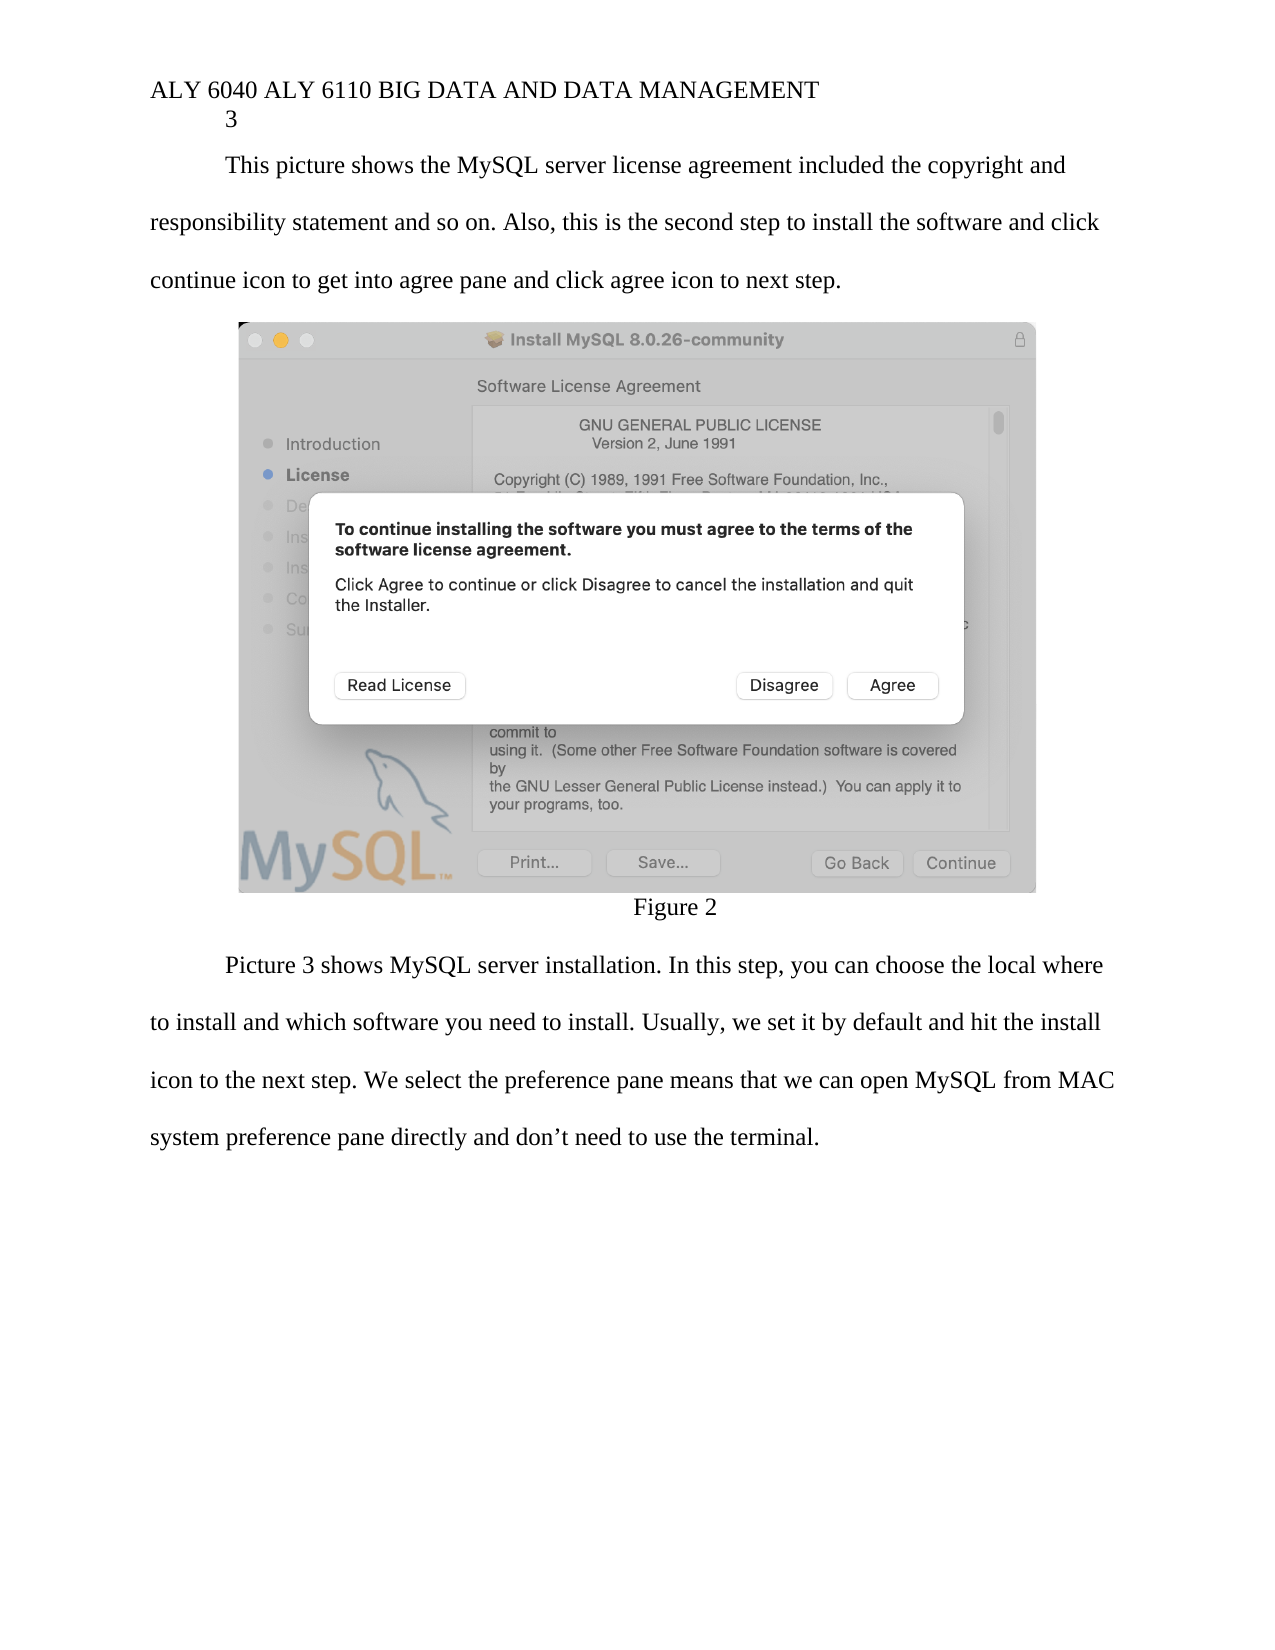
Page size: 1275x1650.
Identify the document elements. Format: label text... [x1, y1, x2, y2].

picture [238, 322, 1037, 893]
text Figure 2 [150, 892, 1125, 921]
text Picture 3 shows MySQL server installation. In this step, you can choose the local where to install and which software you need to install. Usually, we set it by default and hit the install icon to the next step. We select the preference pane means that we can open MySQL from MAC system preference pane directly and don’t need to use the terminal. [150, 950, 1125, 1151]
text This picture shows the MySQL server license agreement included the copyright and responsibility statement and so on. Also, this is the second step to install the software and click continue icon to get into agree pane and click agree icon to next step. [150, 150, 1125, 294]
